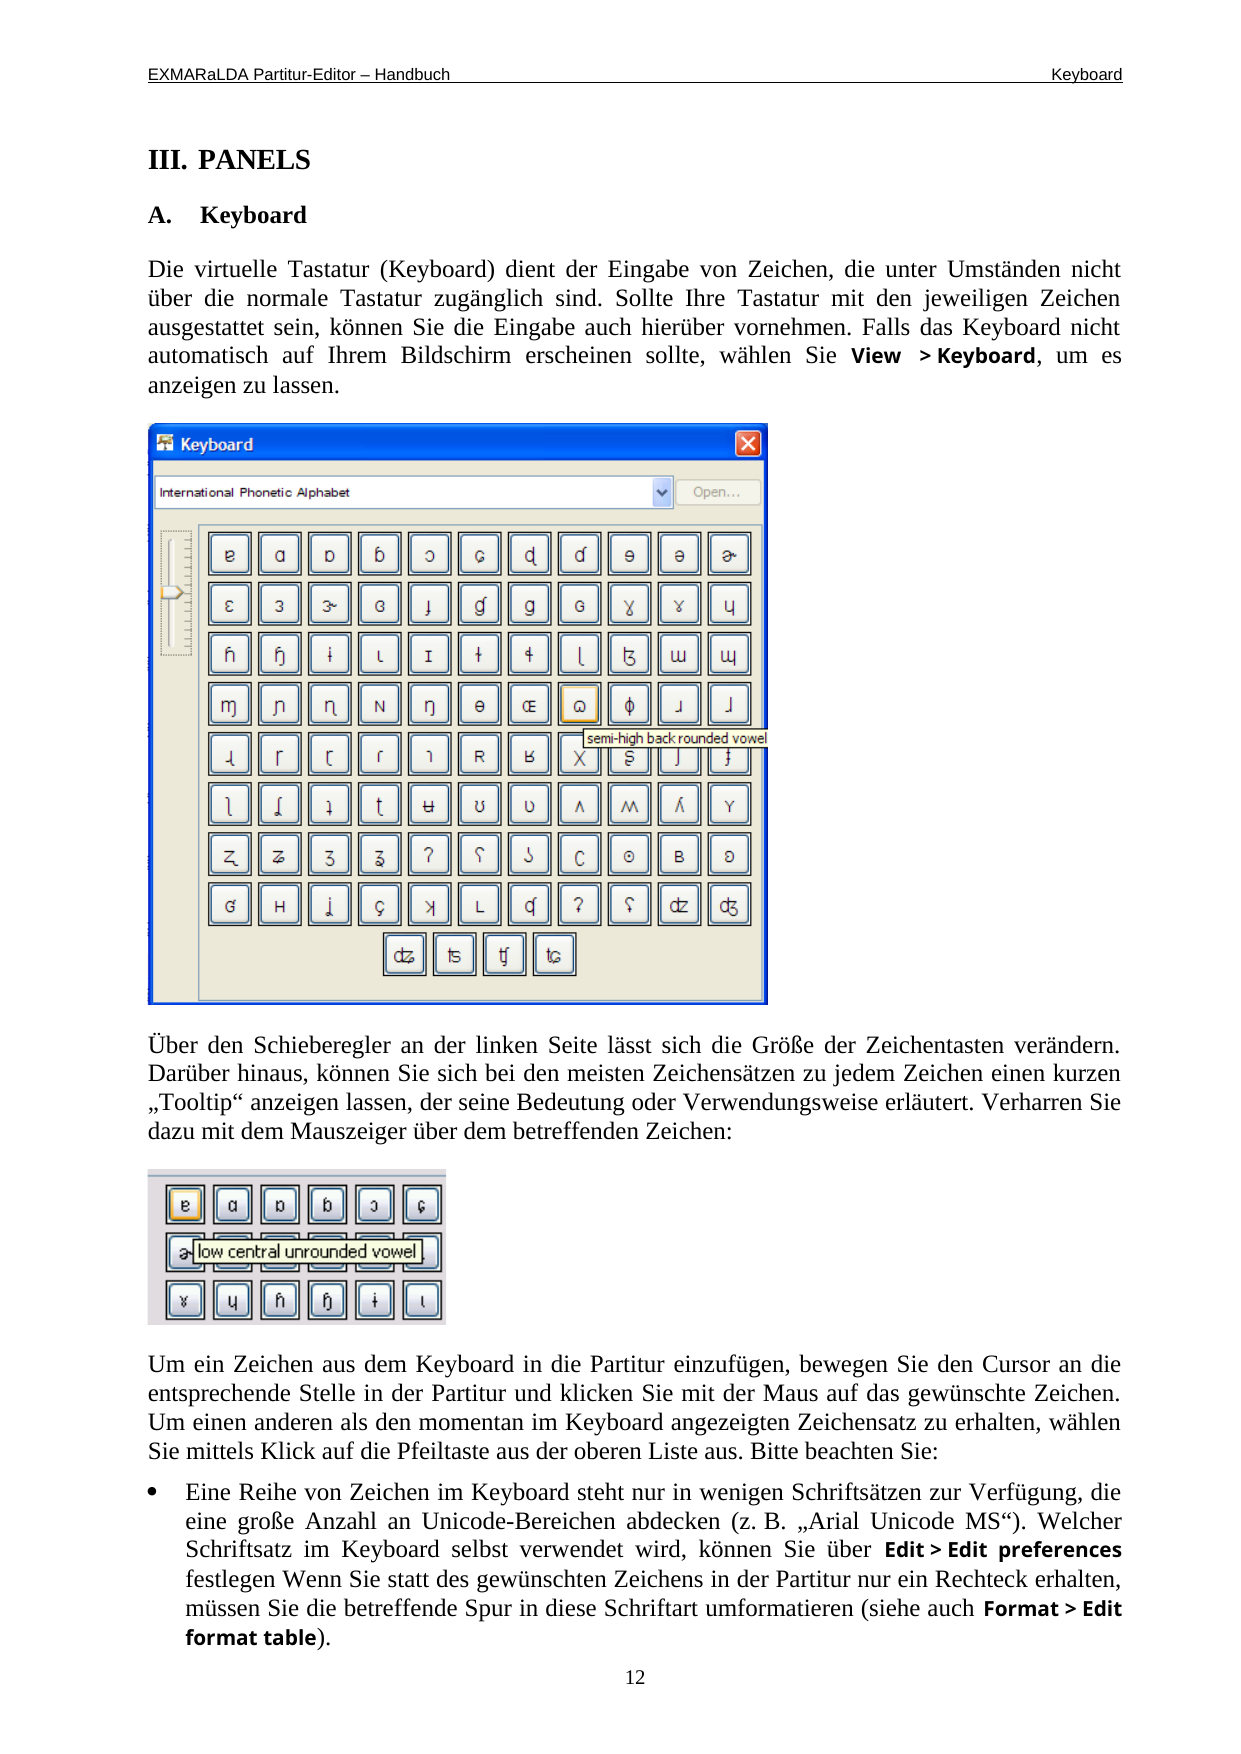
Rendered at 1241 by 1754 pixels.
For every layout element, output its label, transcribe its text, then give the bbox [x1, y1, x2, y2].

subtitle PANELS [148, 142, 1122, 175]
text Die virtuelle Tastatur (Keyboard) dient der Eingabe von Zeichen, die unter Umständen nicht über die normale Tastatur zugänglich sind. Sollte Ihre Tastatur mit den jeweiligen Zeichen ausgestattet sein, können Sie die Eingabe auch hierüber vornehmen. Falls das Keyboard nicht automatisch auf Ihrem Bildschirm erscheinen sollte, wählen Sie View > Keyboard, um es anzeigen zu lassen. [148, 254, 1122, 398]
text Über den Schieberegler an der linken Seite lässt sich die Größe der Zeichentasten verändern. Darüber hinaus, können Sie sich bei den meisten Zeichensätzen zu jedem Zeichen einen kurzen „Tooltip“ anzeigen lassen, der seine Bedeutung oder Verwendungsweise erläutert. Verharren Sie dazu mit dem Mauszeiger über dem betreffenden Zeichen: [148, 1030, 1122, 1145]
list Eine Reihe von Zeichen im Keyboard steht nur in wenigen Schriftsätzen zur Verfügung, die eine große Anzahl an Unicode-Bereichen abdecken (z. B. „Arial Unicode MS“). Welcher Schriftsatz im Keyboard selbst verwendet wird, können Sie über Edit > Edit preferences festlegen Wenn Sie statt des gewünschten Zeichens in der Partitur nur ein Rechteck erhalten, müssen Sie die betreffende Spur in diese Schriftart umformatieren (siehe auch Format > Edit format table). [148, 1477, 1122, 1652]
picture [147, 423, 768, 1005]
text Um ein Zeichen aus dem Keyboard in die Partitur einzufügen, bewegen Sie den Cursor an die entsprechende Stelle in der Partitur und klicken Sie mit der Maus auf das gewünschte Zeichen. Um einen anderen als den momentan im Keyboard angezeigten Zeichensatz zu erhalten, wählen Sie mittels Klick auf die Pfeiltaste aus der oberen Liste aus. Bitte beachten Sie: [148, 1349, 1122, 1464]
subtitle Keyboard [148, 200, 1122, 229]
picture [147, 1169, 447, 1325]
